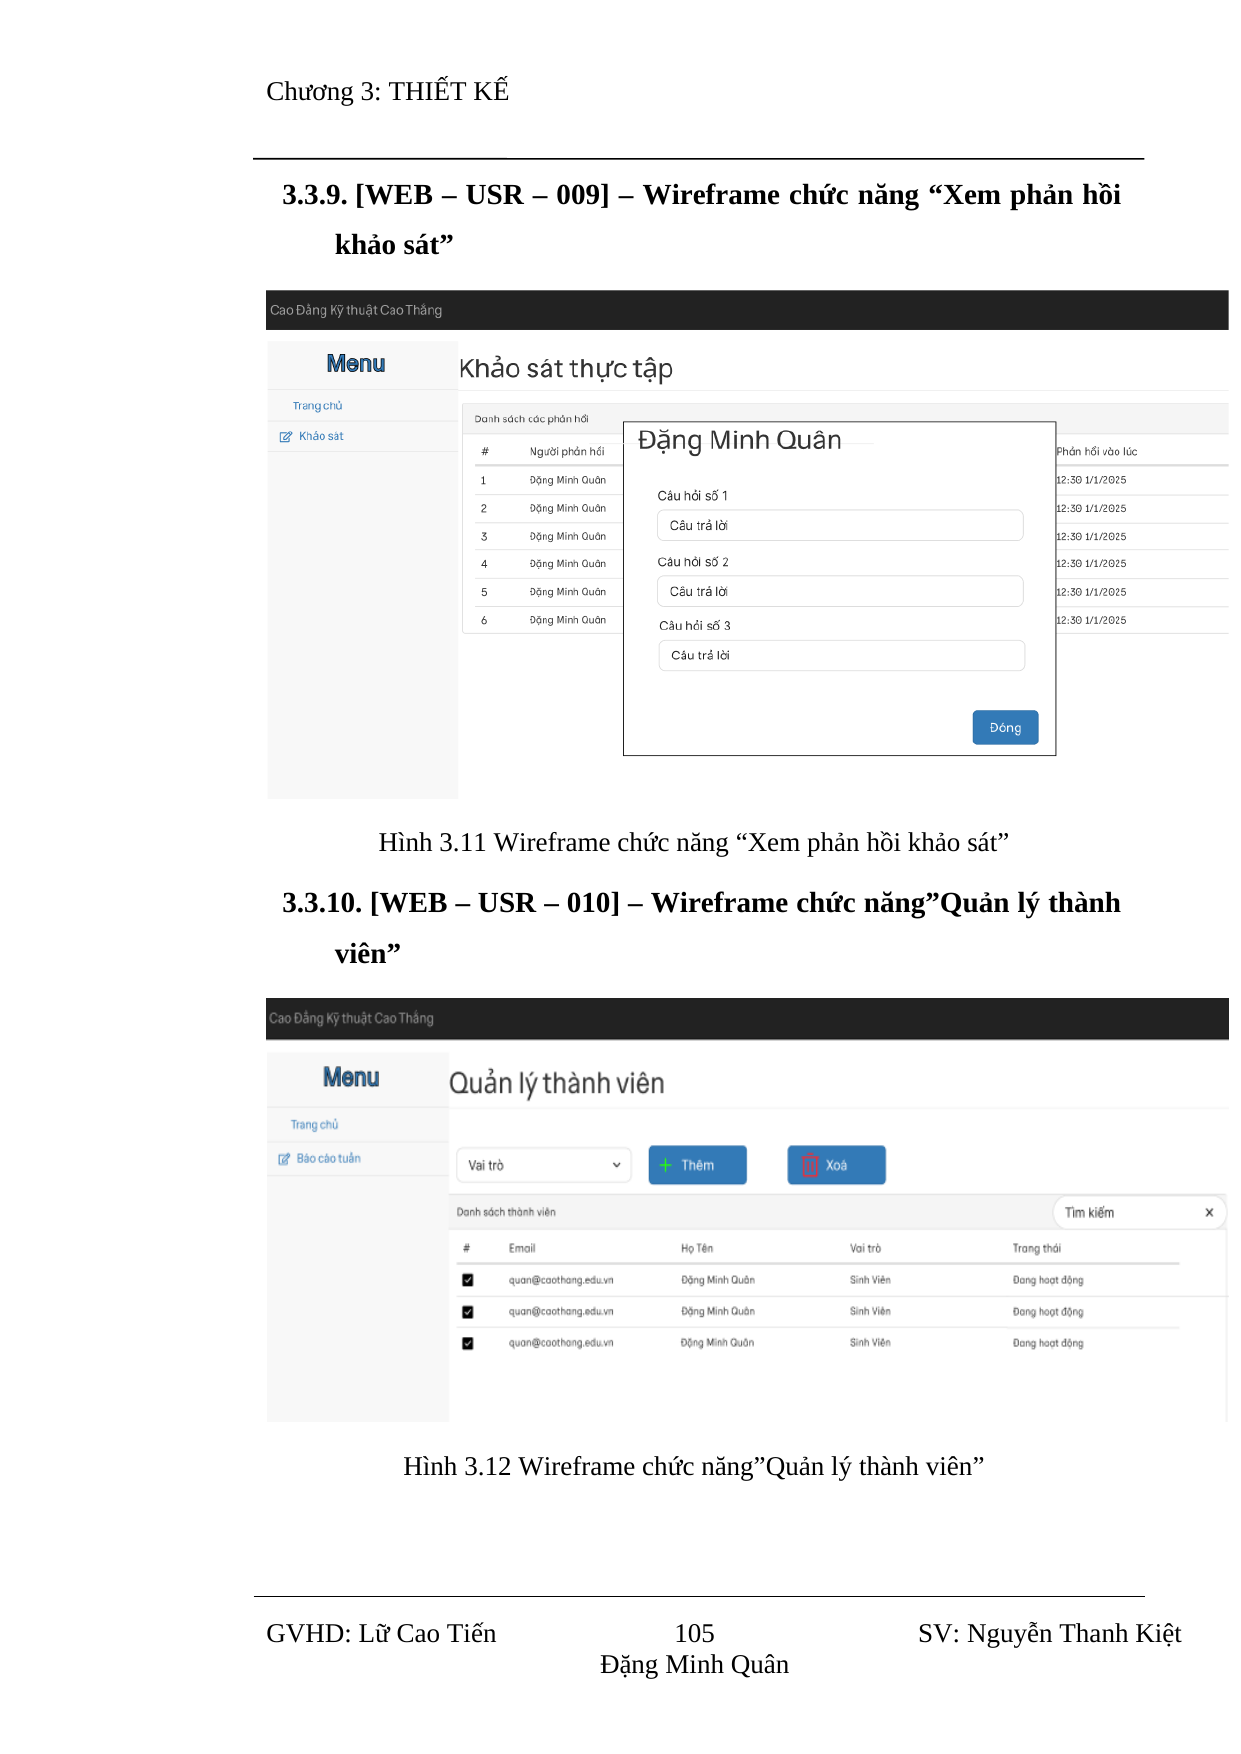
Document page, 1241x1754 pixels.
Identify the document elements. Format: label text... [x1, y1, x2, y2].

picture [266, 290, 1229, 799]
subtitle [WEB – USR – 010] – Wireframe chức năng”Quản lý thành viên” [282, 886, 1122, 969]
picture [266, 998, 1229, 1422]
subtitle [WEB – USR – 009] – Wireframe chức năng “Xem phản hồi khảo sát” [282, 177, 1122, 261]
